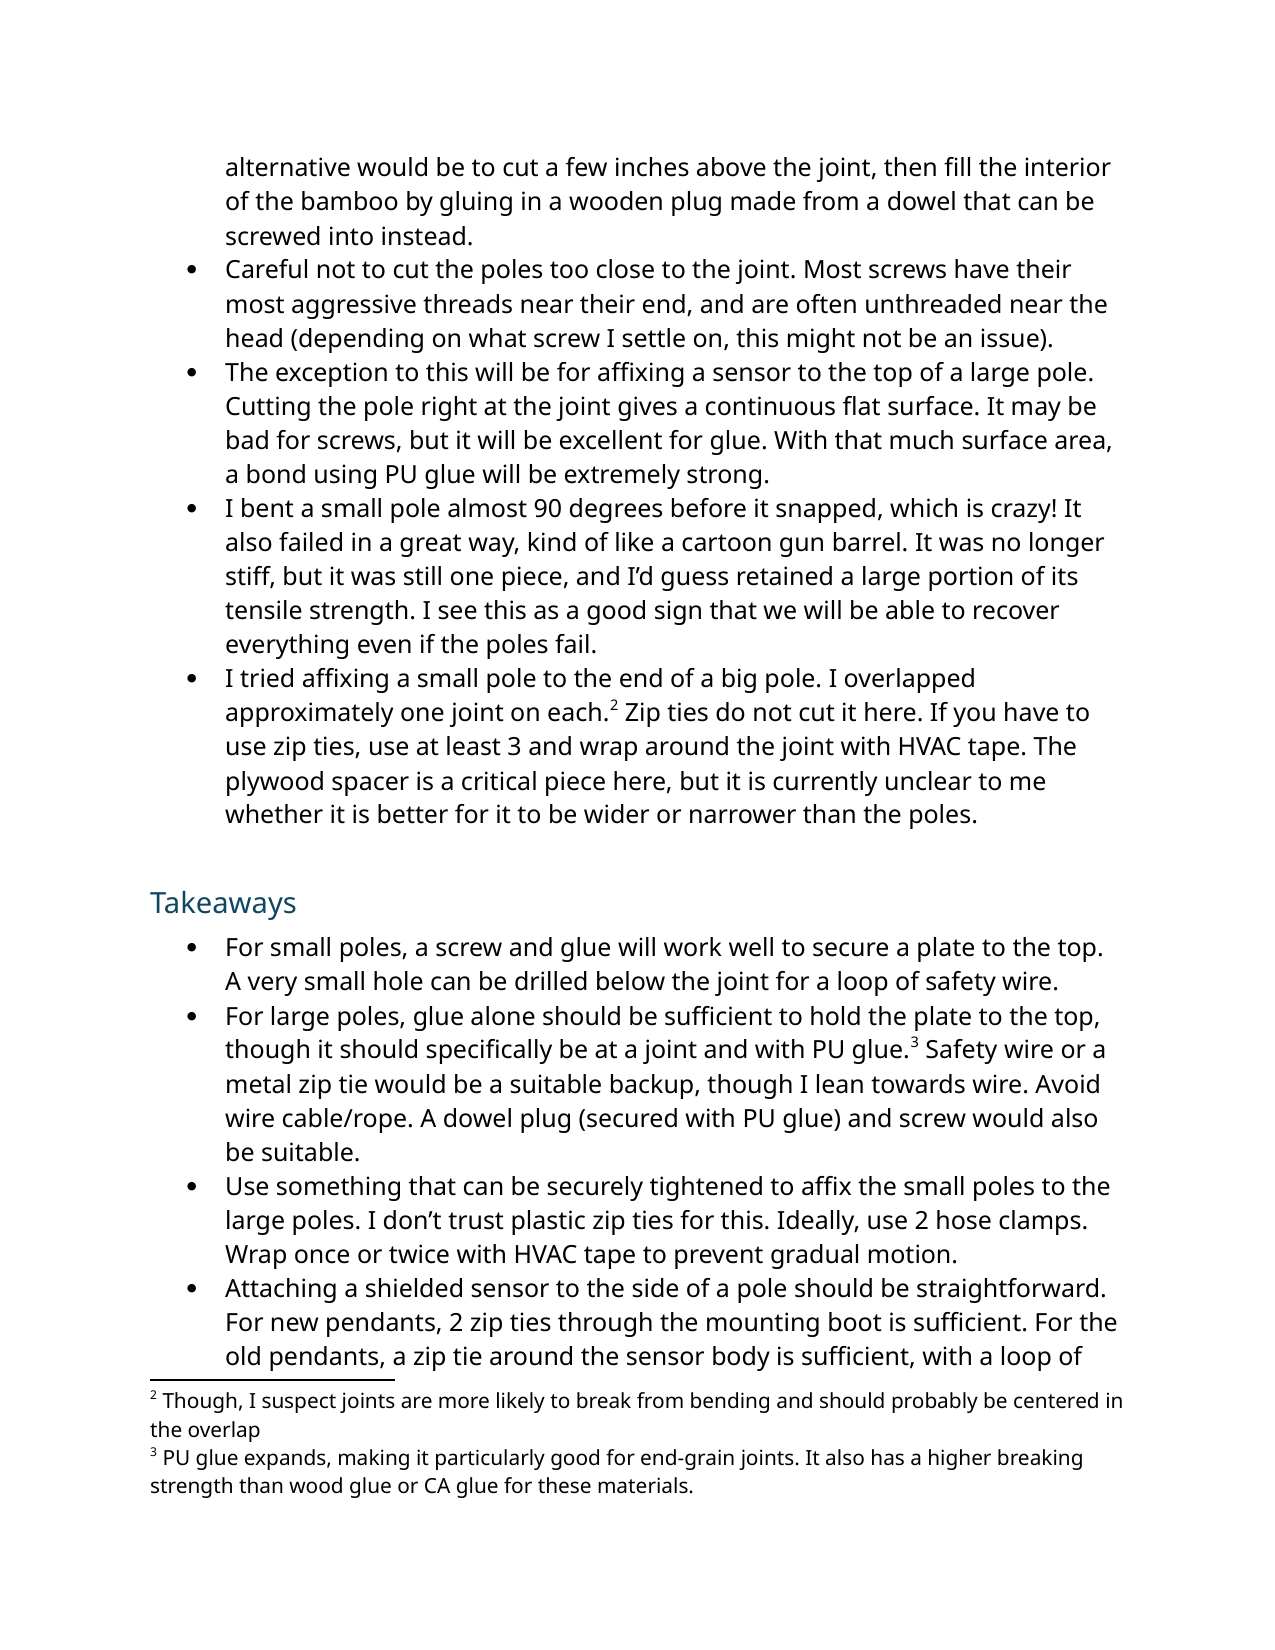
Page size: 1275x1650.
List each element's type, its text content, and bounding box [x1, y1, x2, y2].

subtitle Takeaways [150, 882, 1125, 922]
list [187, 150, 1125, 252]
list For large poles, glue alone should be sufficient to hold the plate to the top, though it should specifically be at a joint and with PU glue. Safety wire or a metal zip tie would be a suitable backup, though I lean towards wire. Avoid wire cable/rope. A dowel plug (secured with PU glue) and screw would also be suitable. [187, 998, 1125, 1168]
list Use something that can be securely tightened to affix the small poles to the large poles. I don’t trust plastic zip ties for this. Ideally, use 2 hose clamps. Wrap once or twice with HVAC tape to prevent gradual motion. [187, 1168, 1125, 1271]
list For small poles, a screw and glue will work well to secure a plate to the top. A very small hole can be drilled below the joint for a loop of safety wire. [187, 930, 1125, 998]
list I tried affixing a small pole to the end of a big pole. I overlapped approximately one joint on each. Zip ties do not cut it here. If you have to use zip ties, use at least 3 and wrap around the joint with HVAC tape. The plywood spacer is a critical piece here, but it is currently unclear to me whether it is better for it to be wider or narrower than the poles. [187, 661, 1125, 831]
list The exception to this will be for affixing a sensor to the top of a large pole. Cutting the pole right at the joint gives a continuous flat surface. It may be bad for screws, but it will be excellent for glue. With that much surface area, a bond using PU glue will be extremely strong. [187, 354, 1125, 491]
list Careful not to cut the poles too close to the joint. Most screws have their most aggressive threads near their end, and are often unthreaded near the head (depending on what screw I settle on, this might not be an issue). [187, 252, 1125, 354]
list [187, 1271, 1125, 1373]
list I bent a small pole almost 90 degrees before it snapped, which is crazy! It also failed in a great way, kind of like a cartoon gun barrel. It was no longer stiff, but it was still one piece, and I’d guess retained a large portion of its tensile strength. I see this as a good sign that we will be able to recover everything even if the poles fail. [187, 491, 1125, 661]
